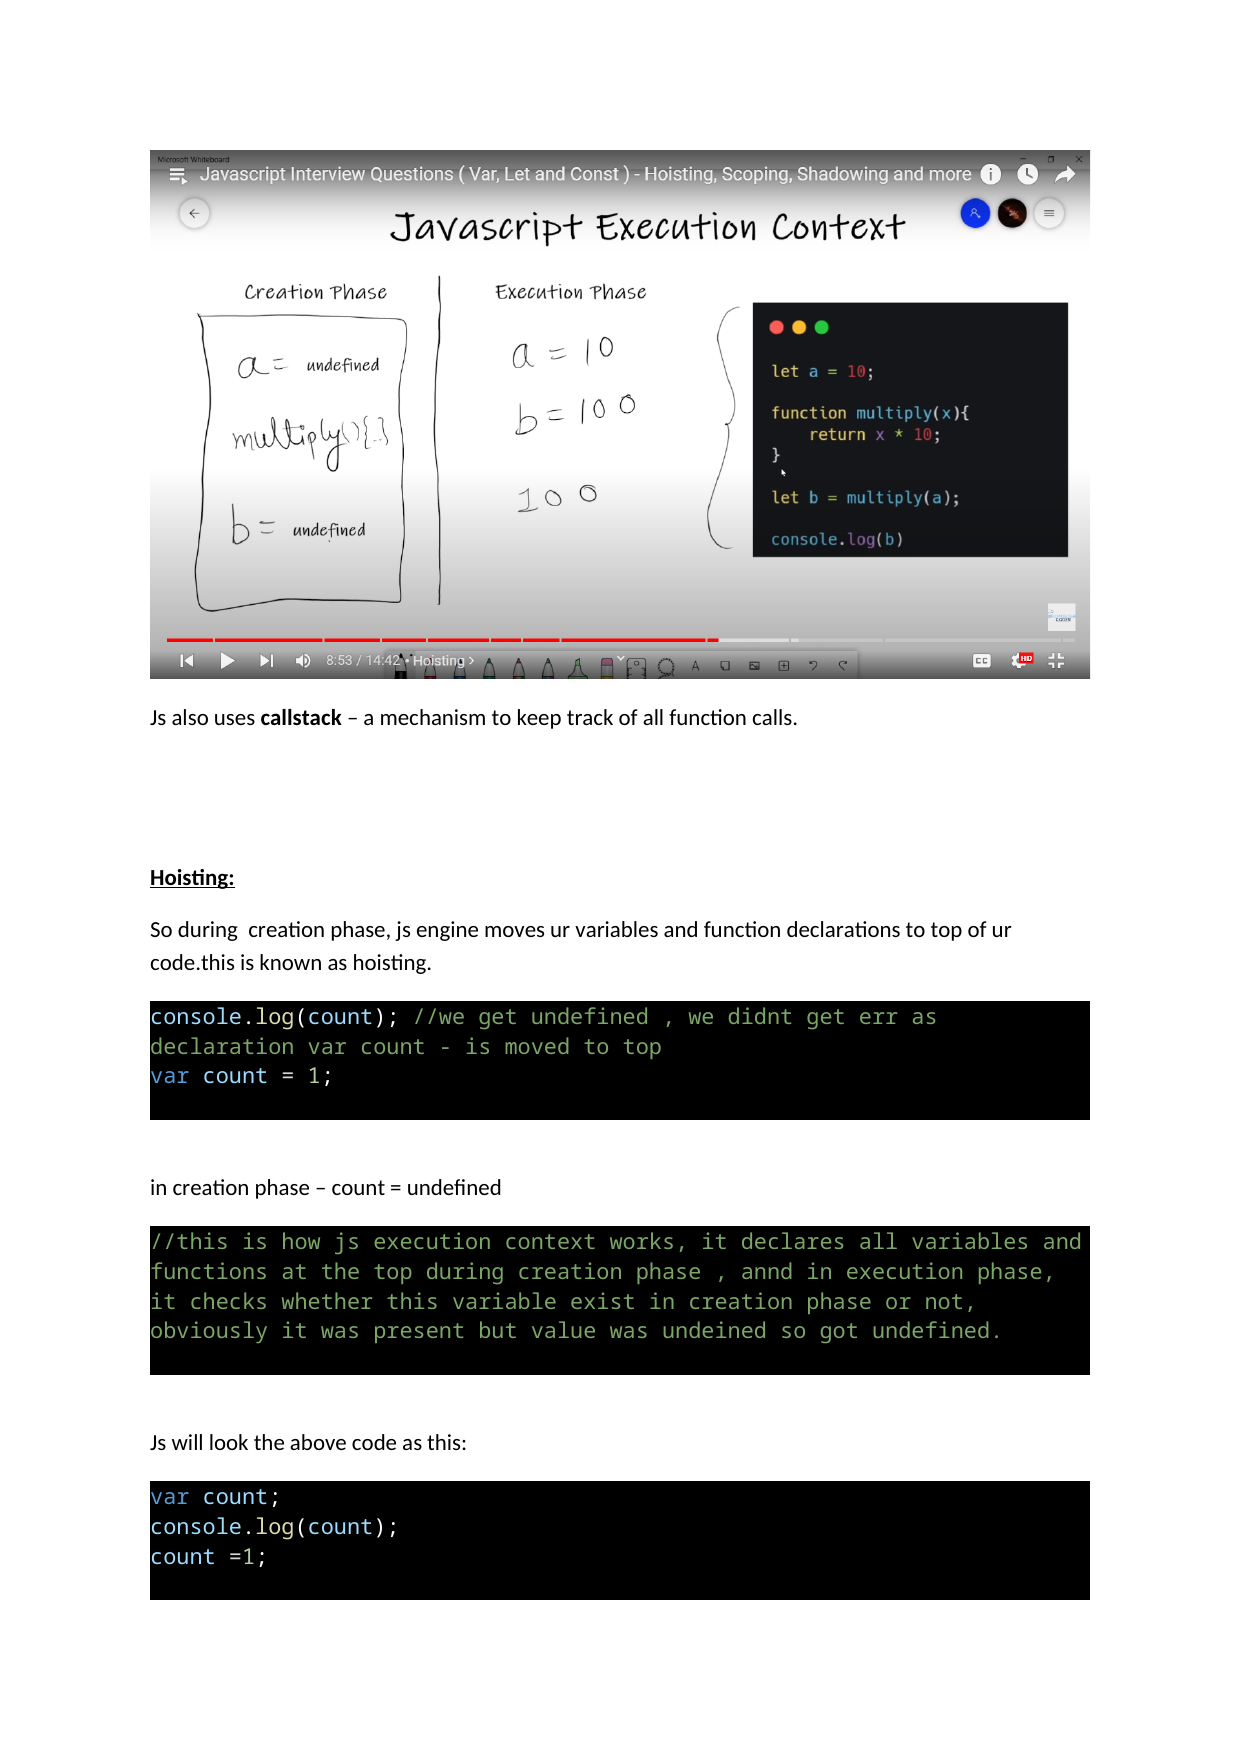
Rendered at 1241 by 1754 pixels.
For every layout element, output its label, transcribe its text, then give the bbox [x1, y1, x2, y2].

picture [150, 150, 1091, 679]
text in creation phase – count = undefined [150, 1173, 1090, 1201]
text So during creation phase, js engine moves ur variables and function declarations to top of ur code.this is known as hoisting. [150, 916, 1090, 976]
text Js will look the above code as this: [150, 1428, 1090, 1456]
text Hoisting: [150, 863, 1090, 891]
text var count; [150, 1481, 1090, 1511]
text console.log(count); //we get undefined , we didnt get err as declaration var count - is moved to top [150, 1001, 1090, 1060]
text var count = 1; [150, 1060, 1090, 1090]
text //this is how js execution context works, it declares all variables and functions at the top during creation phase , annd in execution phase, it checks whether this variable exist in creation phase or not, obviously it was present but value was undeined so got undefined. [150, 1226, 1090, 1345]
text console.log(count); [150, 1511, 1090, 1541]
text count =1; [150, 1541, 1090, 1570]
text Js also uses callstack – a mechanism to keep track of all function calls. [150, 703, 1090, 732]
